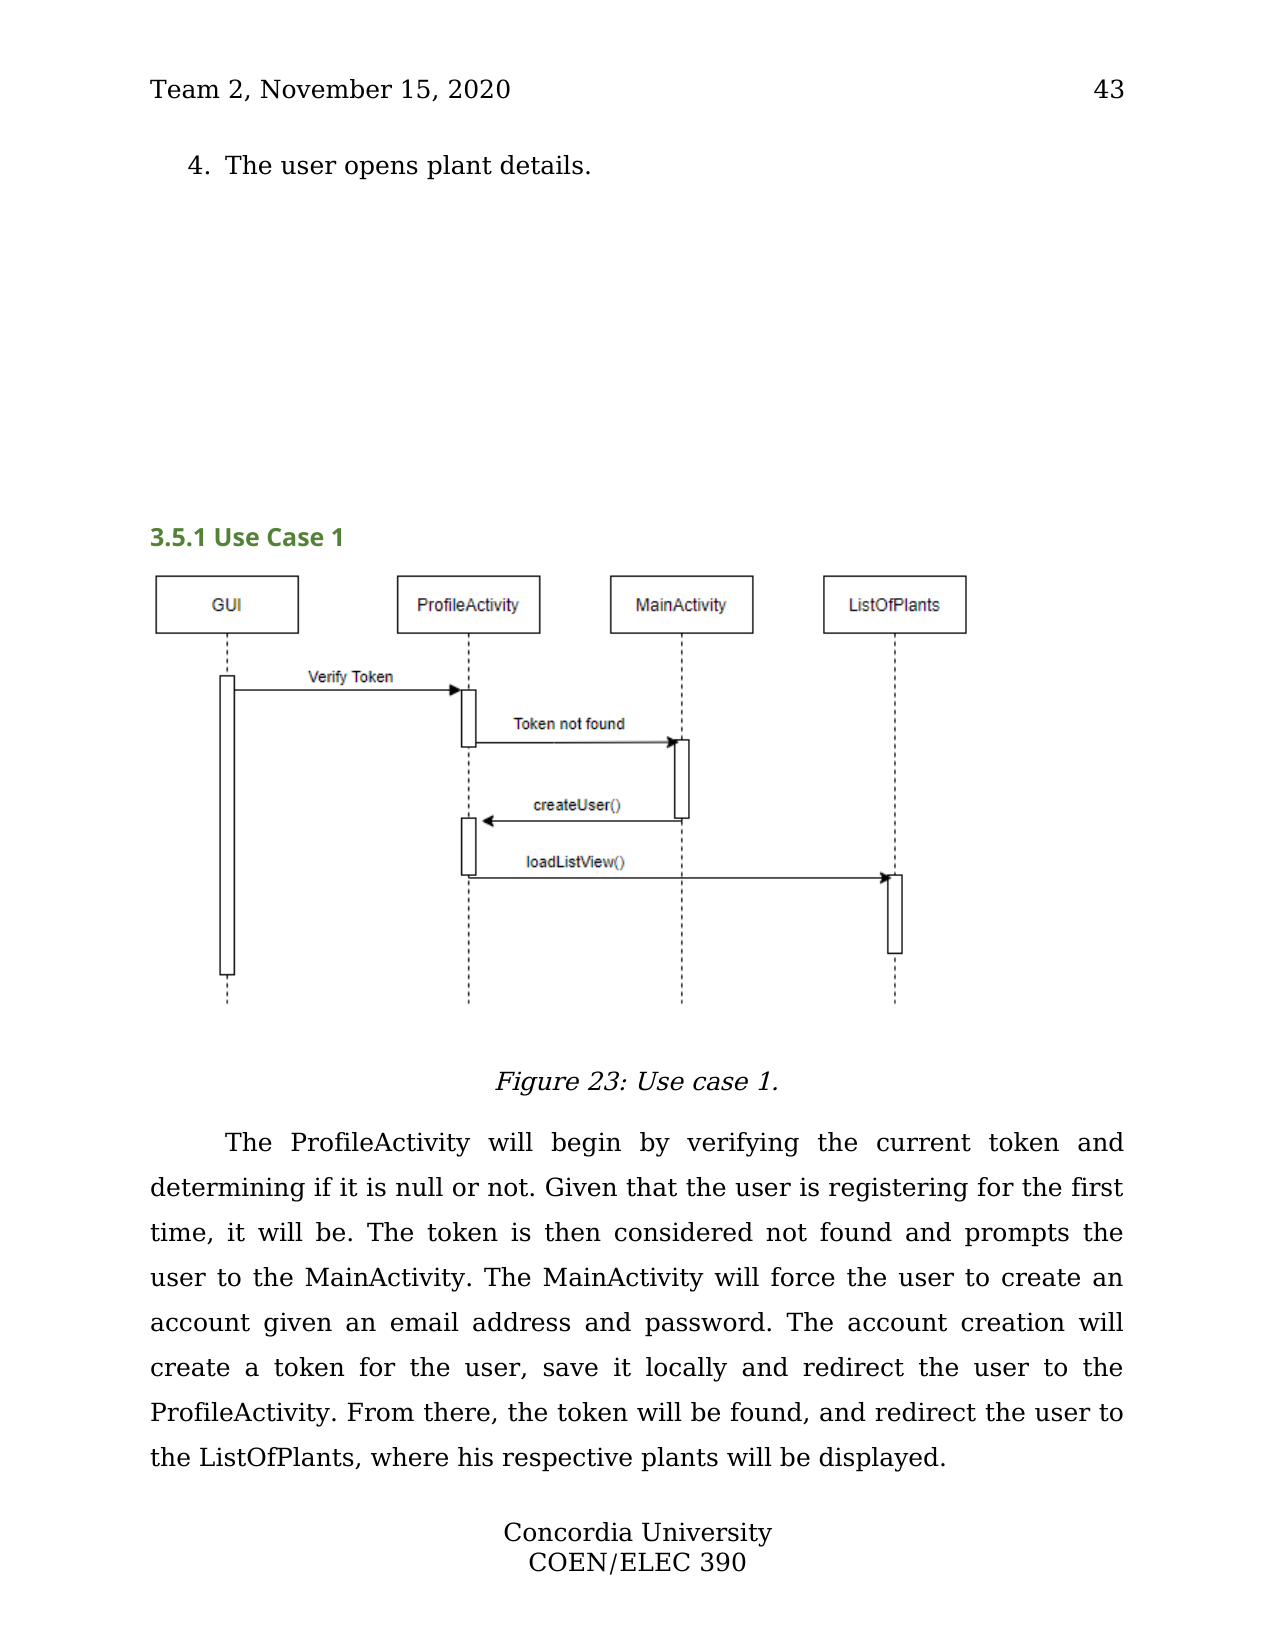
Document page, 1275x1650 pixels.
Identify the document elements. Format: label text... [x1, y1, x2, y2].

list The user opens plant details. [187, 150, 1125, 180]
text The ProfileActivity will begin by verifying the current token and determining if it is null or not. Given that the user is registering for the first time, it will be. The token is then considered not found and prompts the user to the MainActivity. The MainActivity will force the user to create an account given an email address and password. The account creation will create a token for the user, save it locally and redirect the user to the ProfileActivity. From there, the token will be found, and redirect the user to the ListOfPlants, where his respective plants will be displayed. [150, 1127, 1125, 1472]
picture [150, 571, 974, 1034]
subtitle 3.5.1 Use Case 1 [150, 520, 1125, 554]
text Figure 23: Use case 1. [150, 1065, 1125, 1095]
